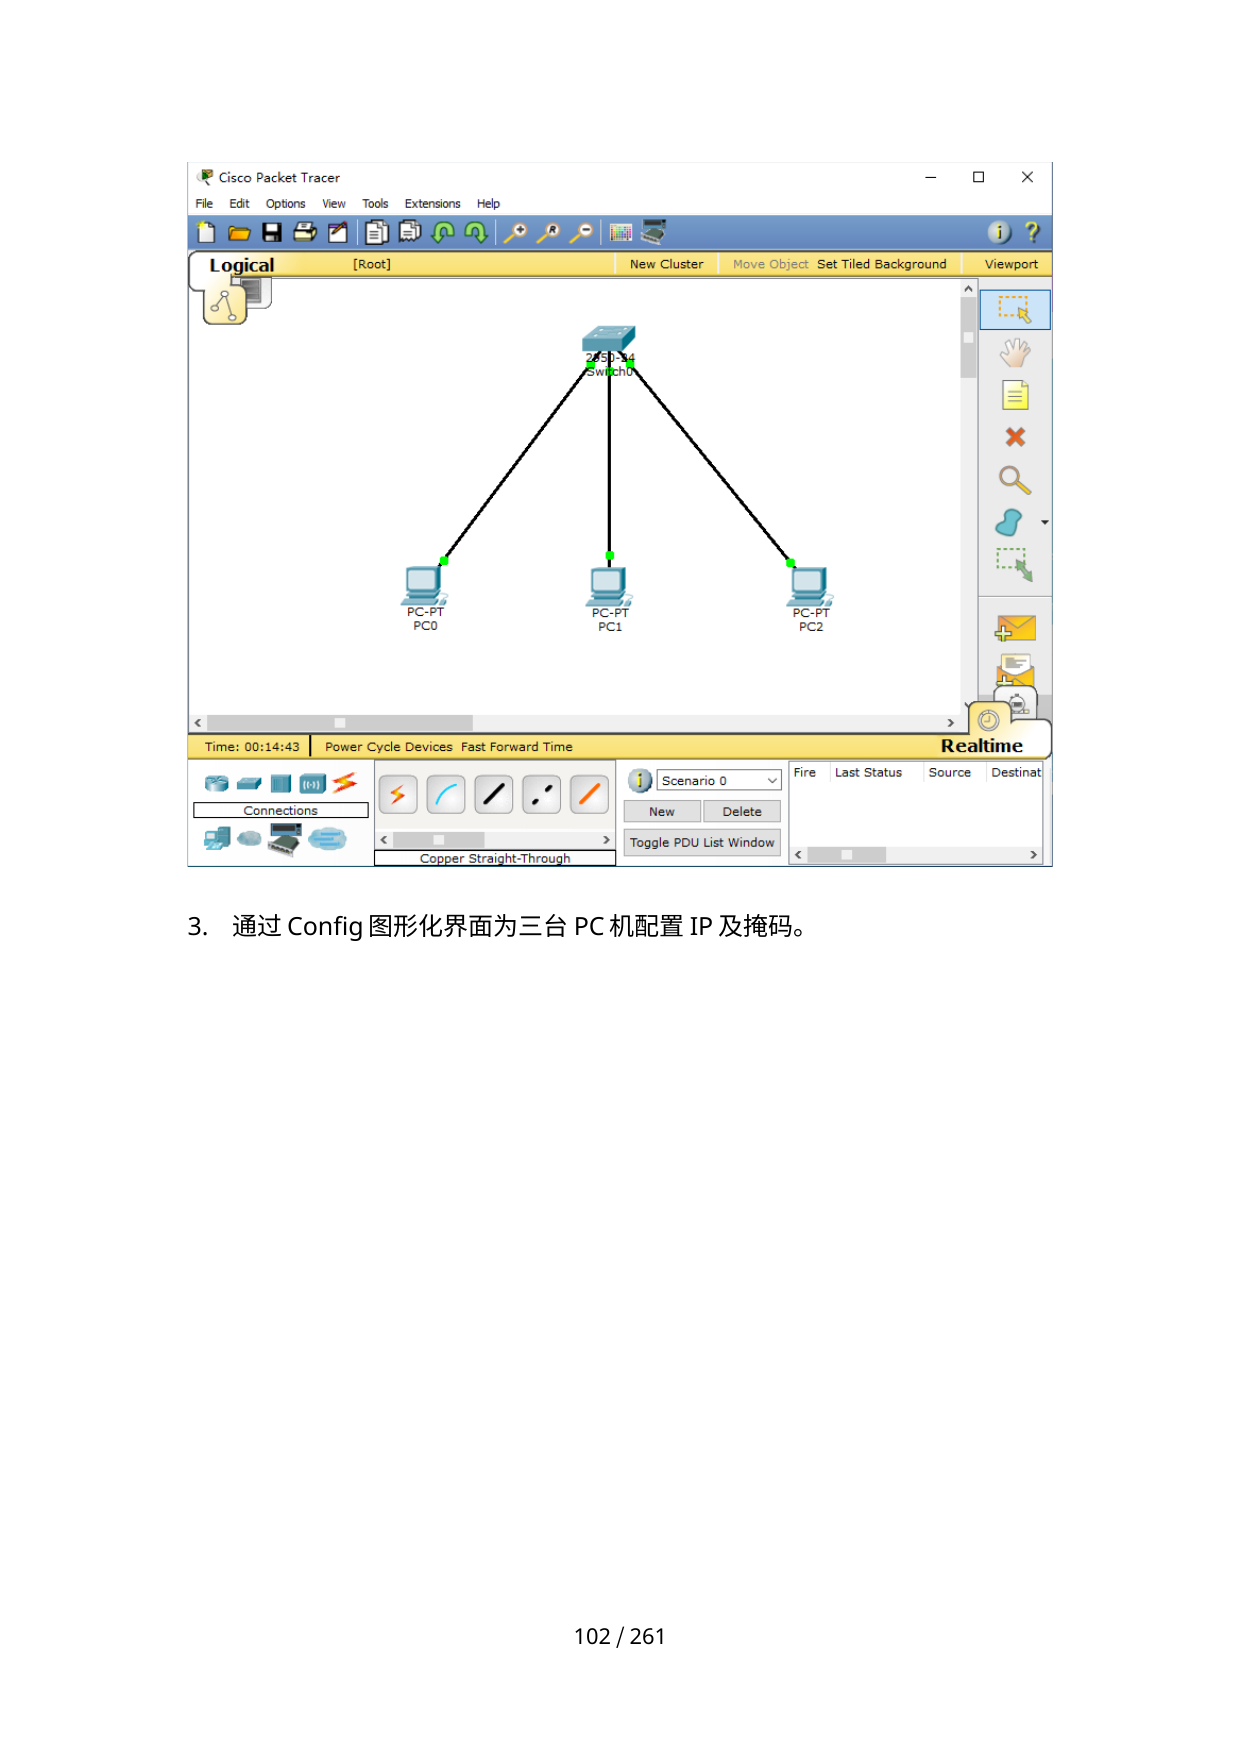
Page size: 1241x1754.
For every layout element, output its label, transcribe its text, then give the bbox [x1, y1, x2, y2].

picture [187, 162, 1053, 867]
list 通过Config图形化界面为三台PC机配置IP及掩码。 [187, 892, 1053, 957]
